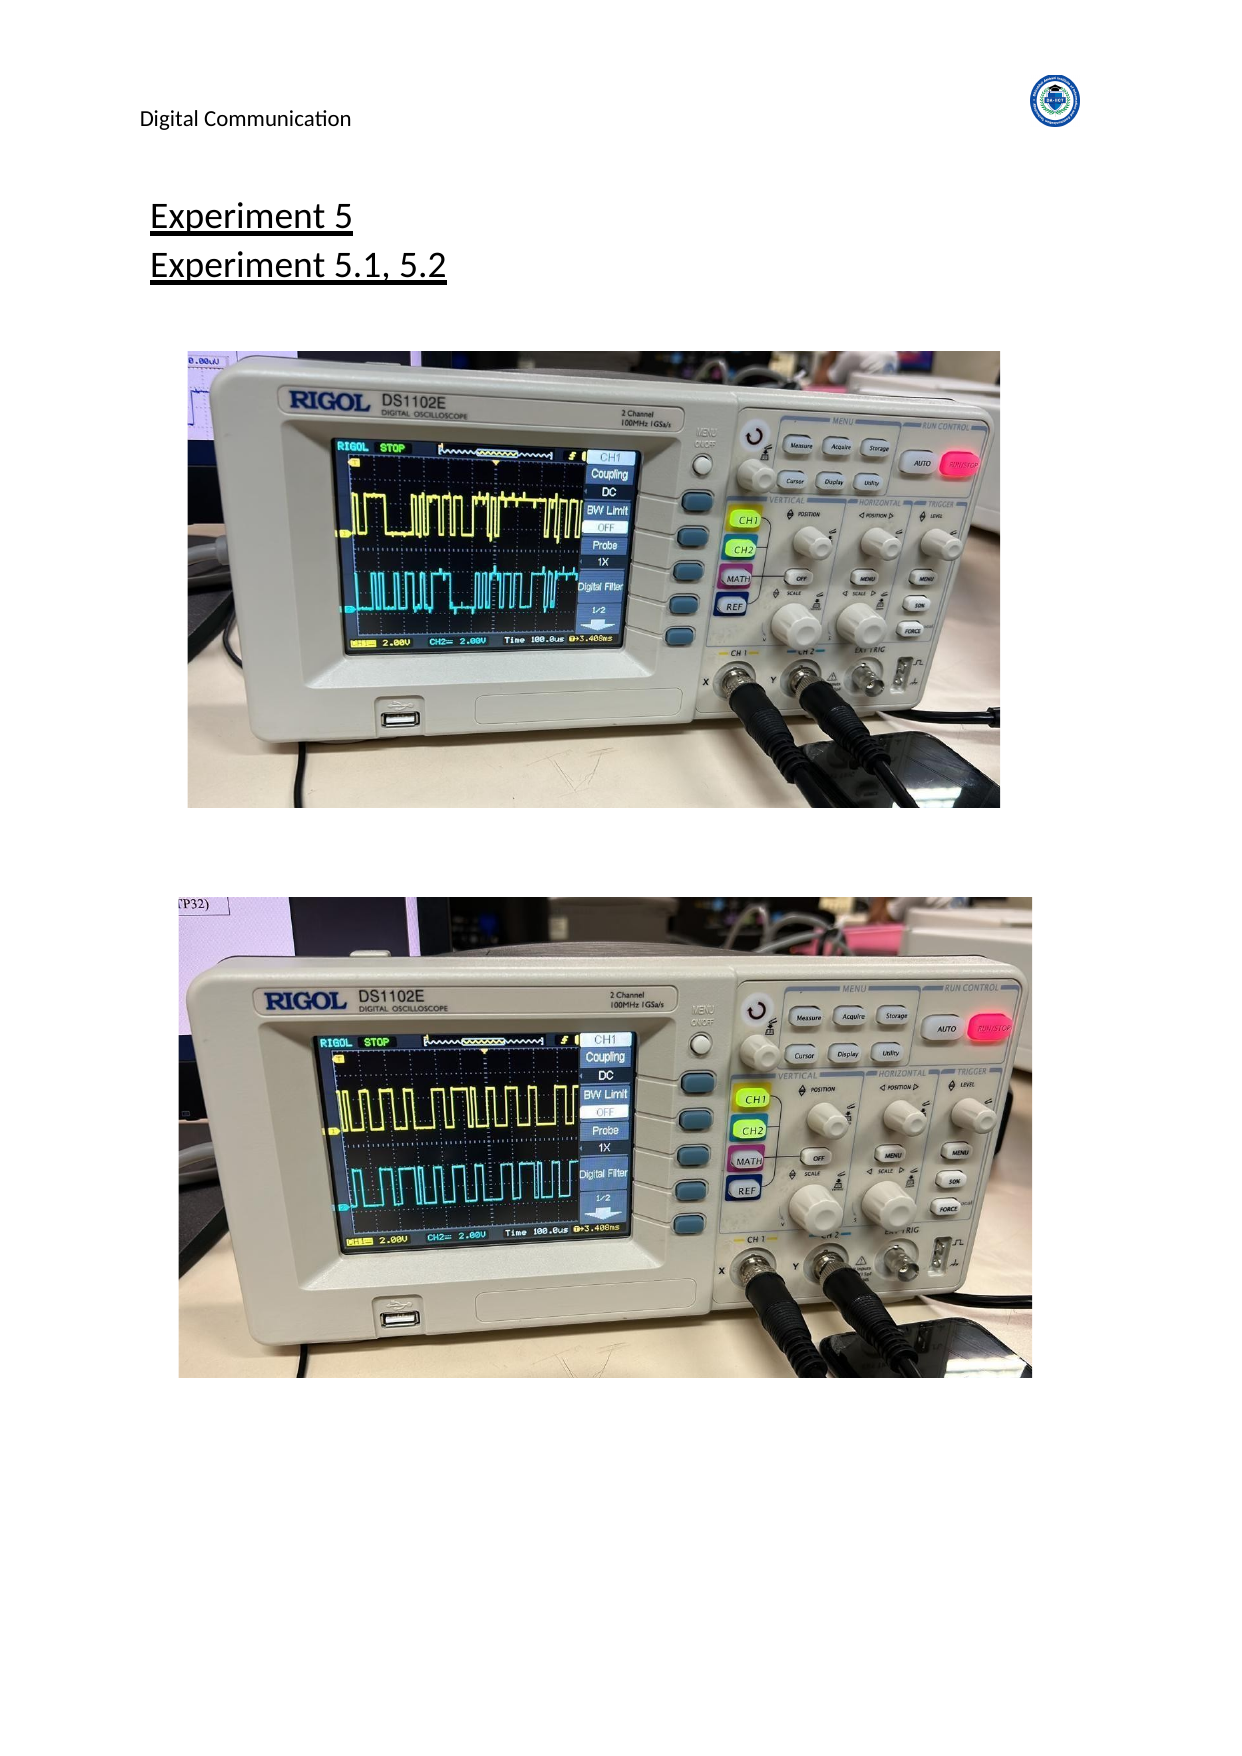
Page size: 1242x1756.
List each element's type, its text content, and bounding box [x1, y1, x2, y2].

subtitle Experiment 5.1, 5.2 [150, 241, 1177, 287]
picture [178, 897, 1033, 1378]
picture [1030, 75, 1080, 127]
subtitle Experiment 5 [150, 192, 1177, 238]
picture [187, 351, 1001, 808]
